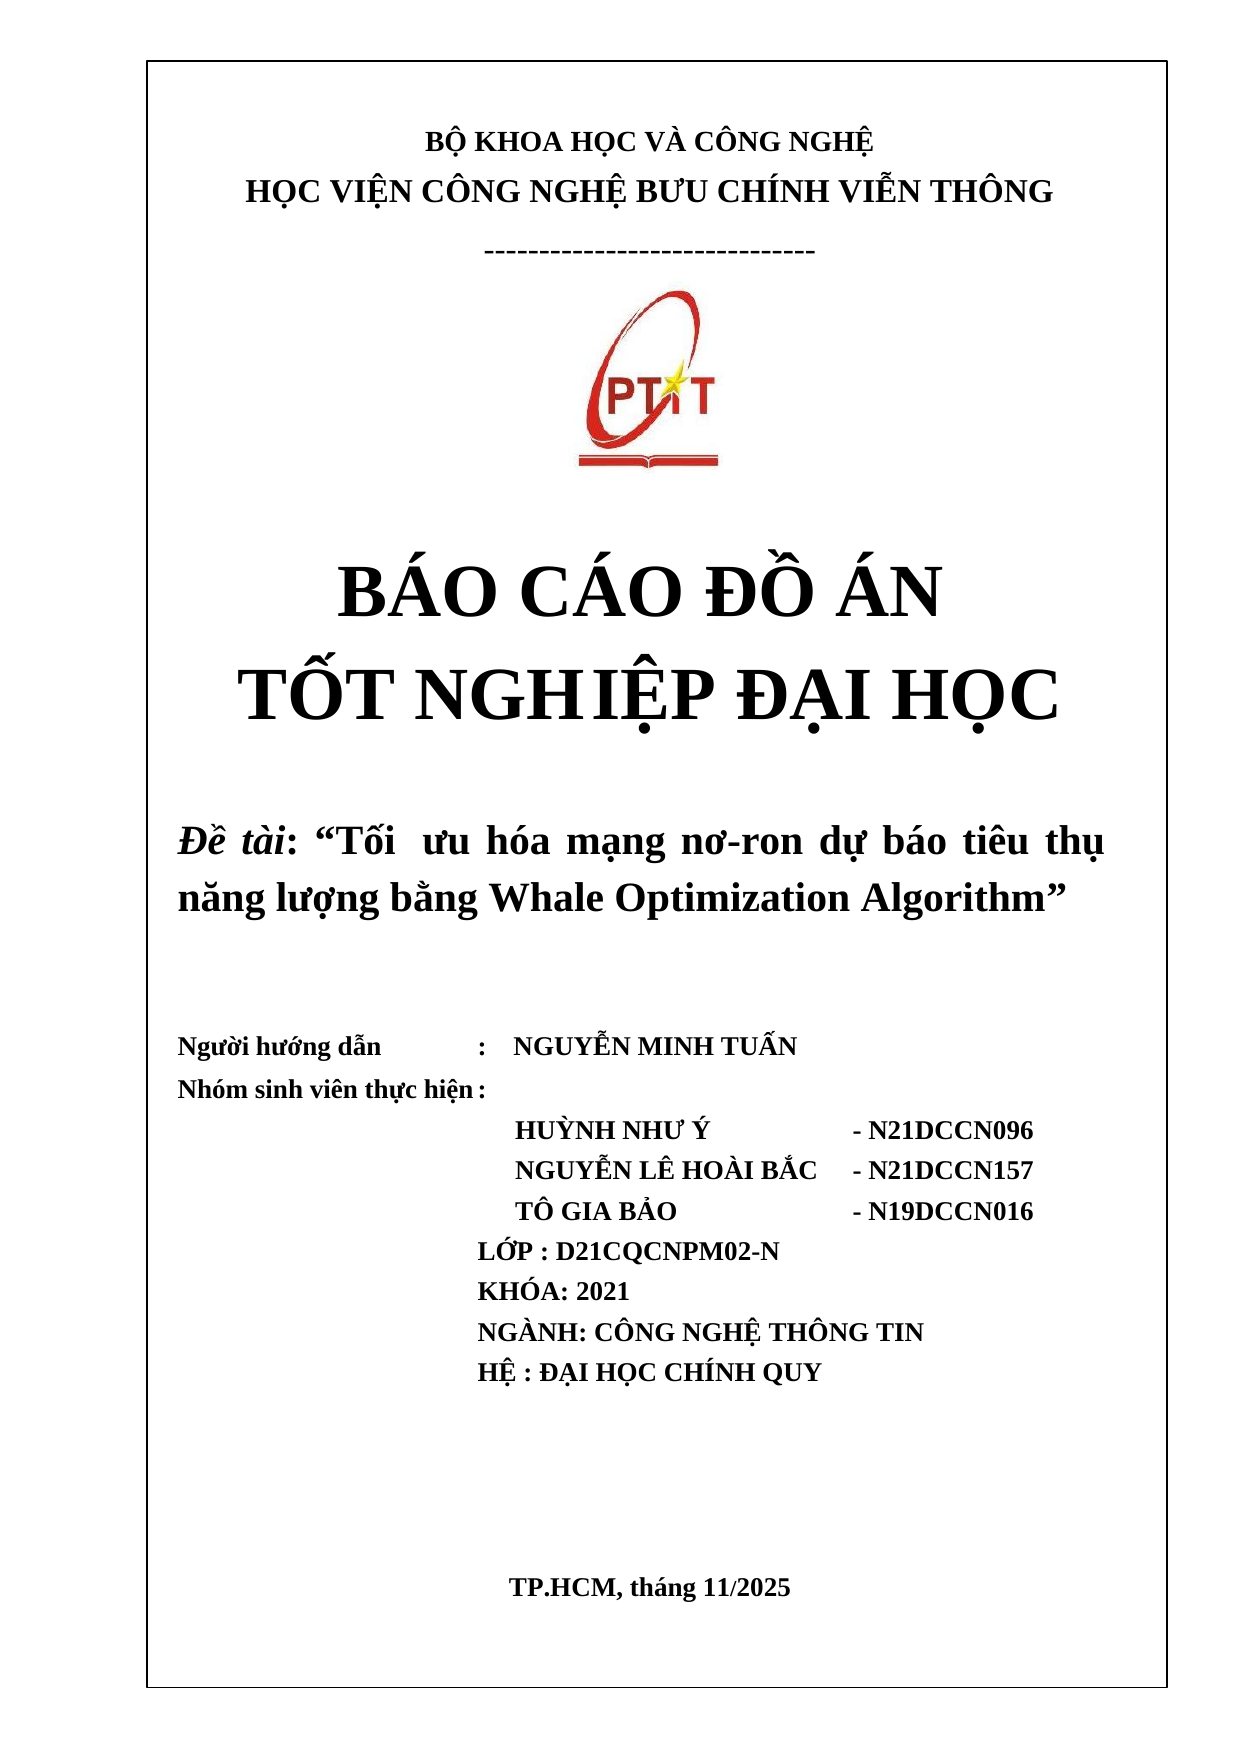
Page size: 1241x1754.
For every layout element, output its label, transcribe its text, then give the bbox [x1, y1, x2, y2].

text NGUYỄN LÊ HOÀI BẮC - N21DCCN157 [477, 1154, 1122, 1185]
text NGÀNH: CÔNG NGHỆ THÔNG TIN [477, 1316, 1122, 1347]
text HỆ : ĐẠI HỌC CHÍNH QUY [477, 1356, 1122, 1387]
picture [551, 281, 748, 478]
text BỘ KHOA HỌC VÀ CÔNG NGHỆ [177, 124, 1122, 158]
text TÔ GIA BẢO - N19DCCN016 [477, 1195, 1122, 1226]
text Người hướng dẫn : NGUYỄN MINH TUẤN [177, 1030, 1122, 1061]
text ------------------------------ [177, 229, 1122, 268]
text Đề tài: “Tối ưu hóa mạng nơ-ron dự báo tiêu thụ năng lượng bằng Whale Optimization Algorithm” [177, 815, 1122, 921]
text HỌC VIỆN CÔNG NGHỆ BƯU CHÍNH VIỄN THÔNG [177, 171, 1122, 209]
text BÁO CÁO ĐỒ ÁN TỐT NGH IỆP ĐẠI HỌC [177, 546, 1122, 736]
text KHÓA: 2021 [477, 1276, 1122, 1307]
text LỚP : D21CQCNPM02-N [477, 1235, 1122, 1266]
text Nhóm sinh viên thực hiện : [177, 1073, 1122, 1104]
text HUỲNH NHƯ Ý - N21DCCN096 [440, 1114, 1122, 1145]
text TP.HCM, tháng 11/2025 [177, 1571, 1122, 1602]
